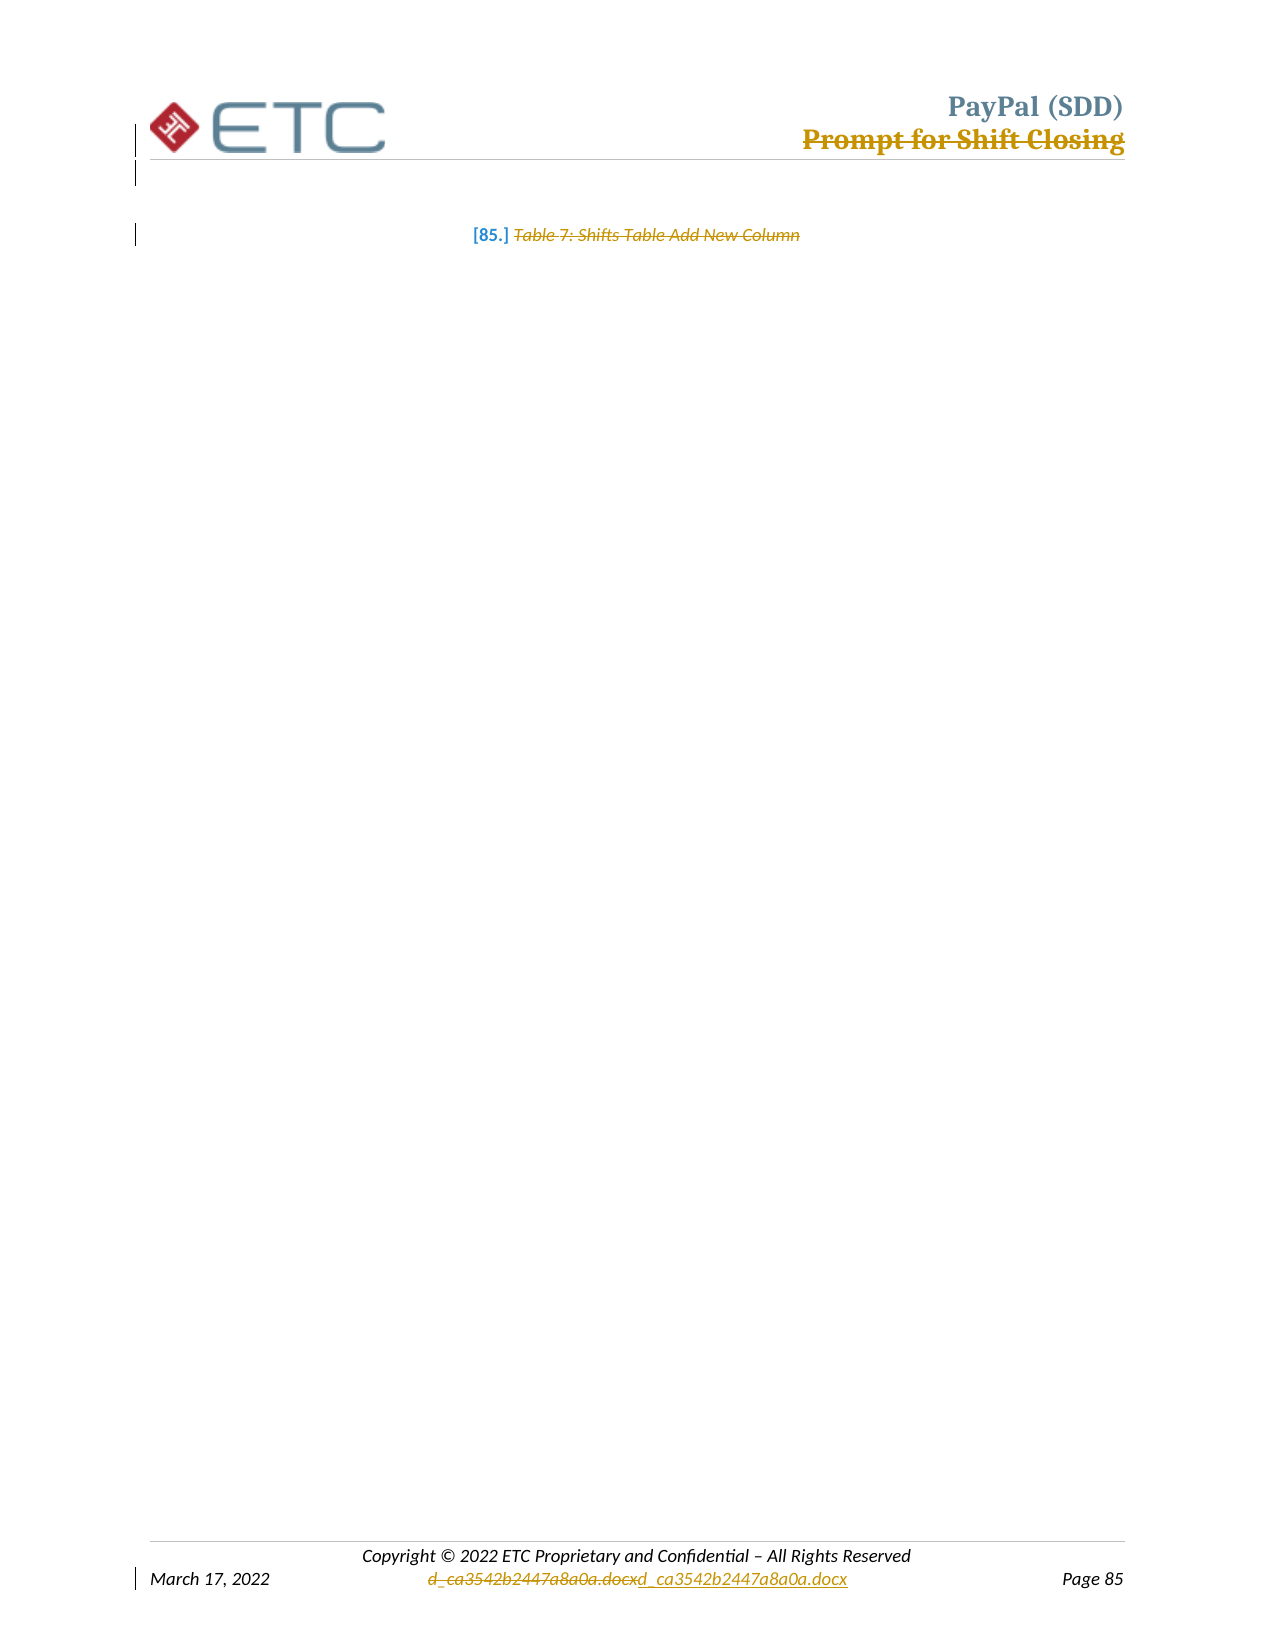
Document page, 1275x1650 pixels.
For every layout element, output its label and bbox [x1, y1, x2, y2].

picture [150, 102, 386, 153]
